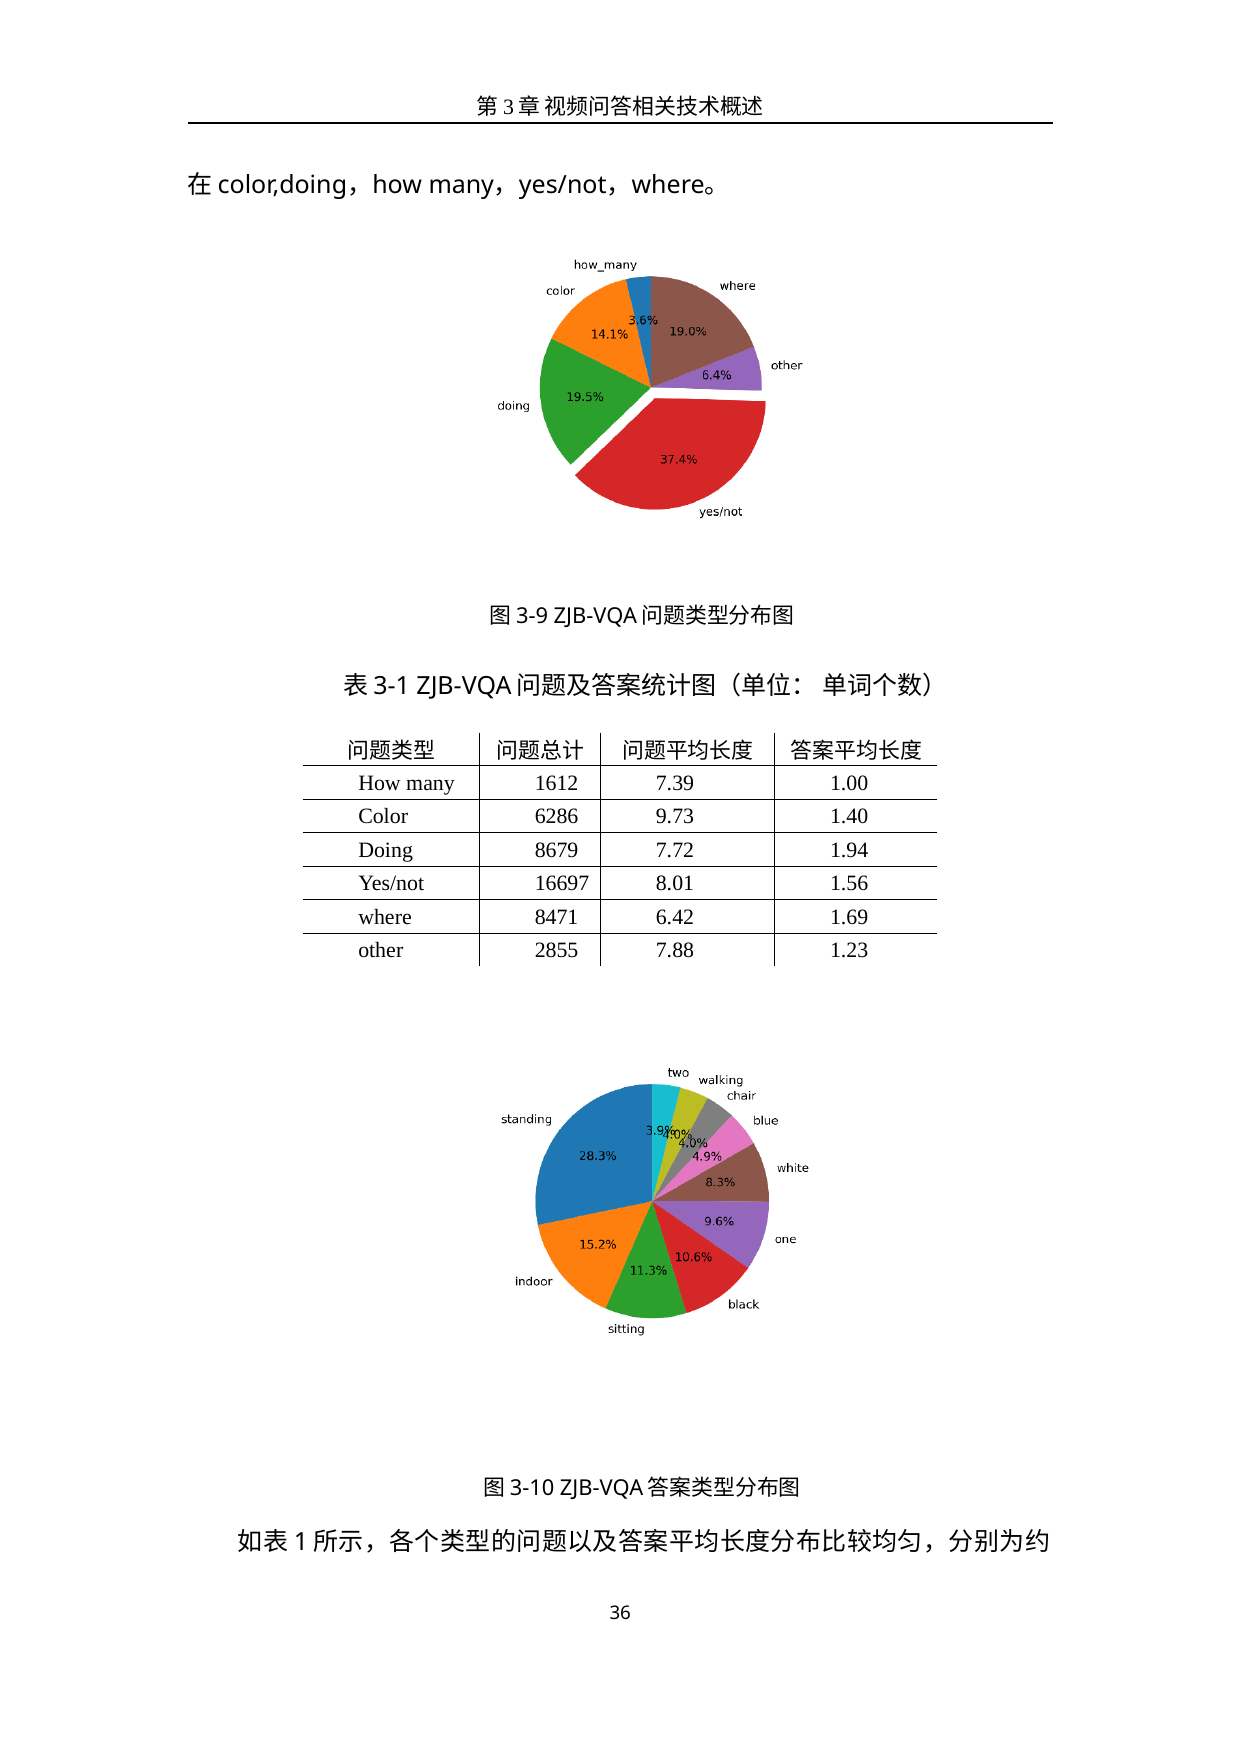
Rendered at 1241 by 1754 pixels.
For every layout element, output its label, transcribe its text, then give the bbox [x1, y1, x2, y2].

table_cell 1.23 [775, 934, 937, 966]
table_cell 8471 [480, 900, 600, 933]
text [187, 1507, 1053, 1572]
table_cell How many [303, 766, 479, 798]
table_cell 8679 [480, 833, 600, 866]
table_cell Color [303, 800, 479, 832]
table_cell where [303, 900, 479, 933]
table_cell 1.40 [775, 800, 937, 832]
table_cell 6286 [480, 800, 600, 832]
table_cell 8.01 [601, 867, 774, 899]
table_header 问题类型 [303, 733, 479, 765]
table_cell 7.88 [601, 934, 774, 966]
table_cell 1612 [480, 766, 600, 798]
table_cell 7.72 [601, 833, 774, 866]
table_cell other [303, 934, 479, 966]
table_cell 2855 [480, 934, 600, 966]
table_cell 16697 [480, 867, 600, 899]
table_cell 9.73 [601, 800, 774, 832]
table_cell 6.42 [601, 900, 774, 933]
table_cell Yes/not [303, 867, 479, 899]
table_header 问题总计 [480, 733, 600, 765]
table_cell 1.69 [775, 900, 937, 933]
picture [389, 224, 901, 566]
text 表3-1 ZJB-VQA问题及答案统计图（单位： 单词个数） [187, 651, 1053, 716]
table_cell 1.00 [775, 766, 937, 798]
picture [389, 1031, 901, 1373]
table_cell 1.56 [775, 867, 937, 899]
table_header 问题平均长度 [601, 733, 774, 765]
text 图3-9 ZJB-VQA问题类型分布图 [187, 598, 1053, 630]
table_header 答案平均长度 [775, 733, 937, 765]
table_cell Doing [303, 833, 479, 866]
table_cell 7.39 [601, 766, 774, 798]
text 图3-10 ZJB-VQA答案类型分布图 [187, 1470, 1053, 1502]
table_cell 1.94 [775, 833, 937, 866]
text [187, 150, 1053, 215]
